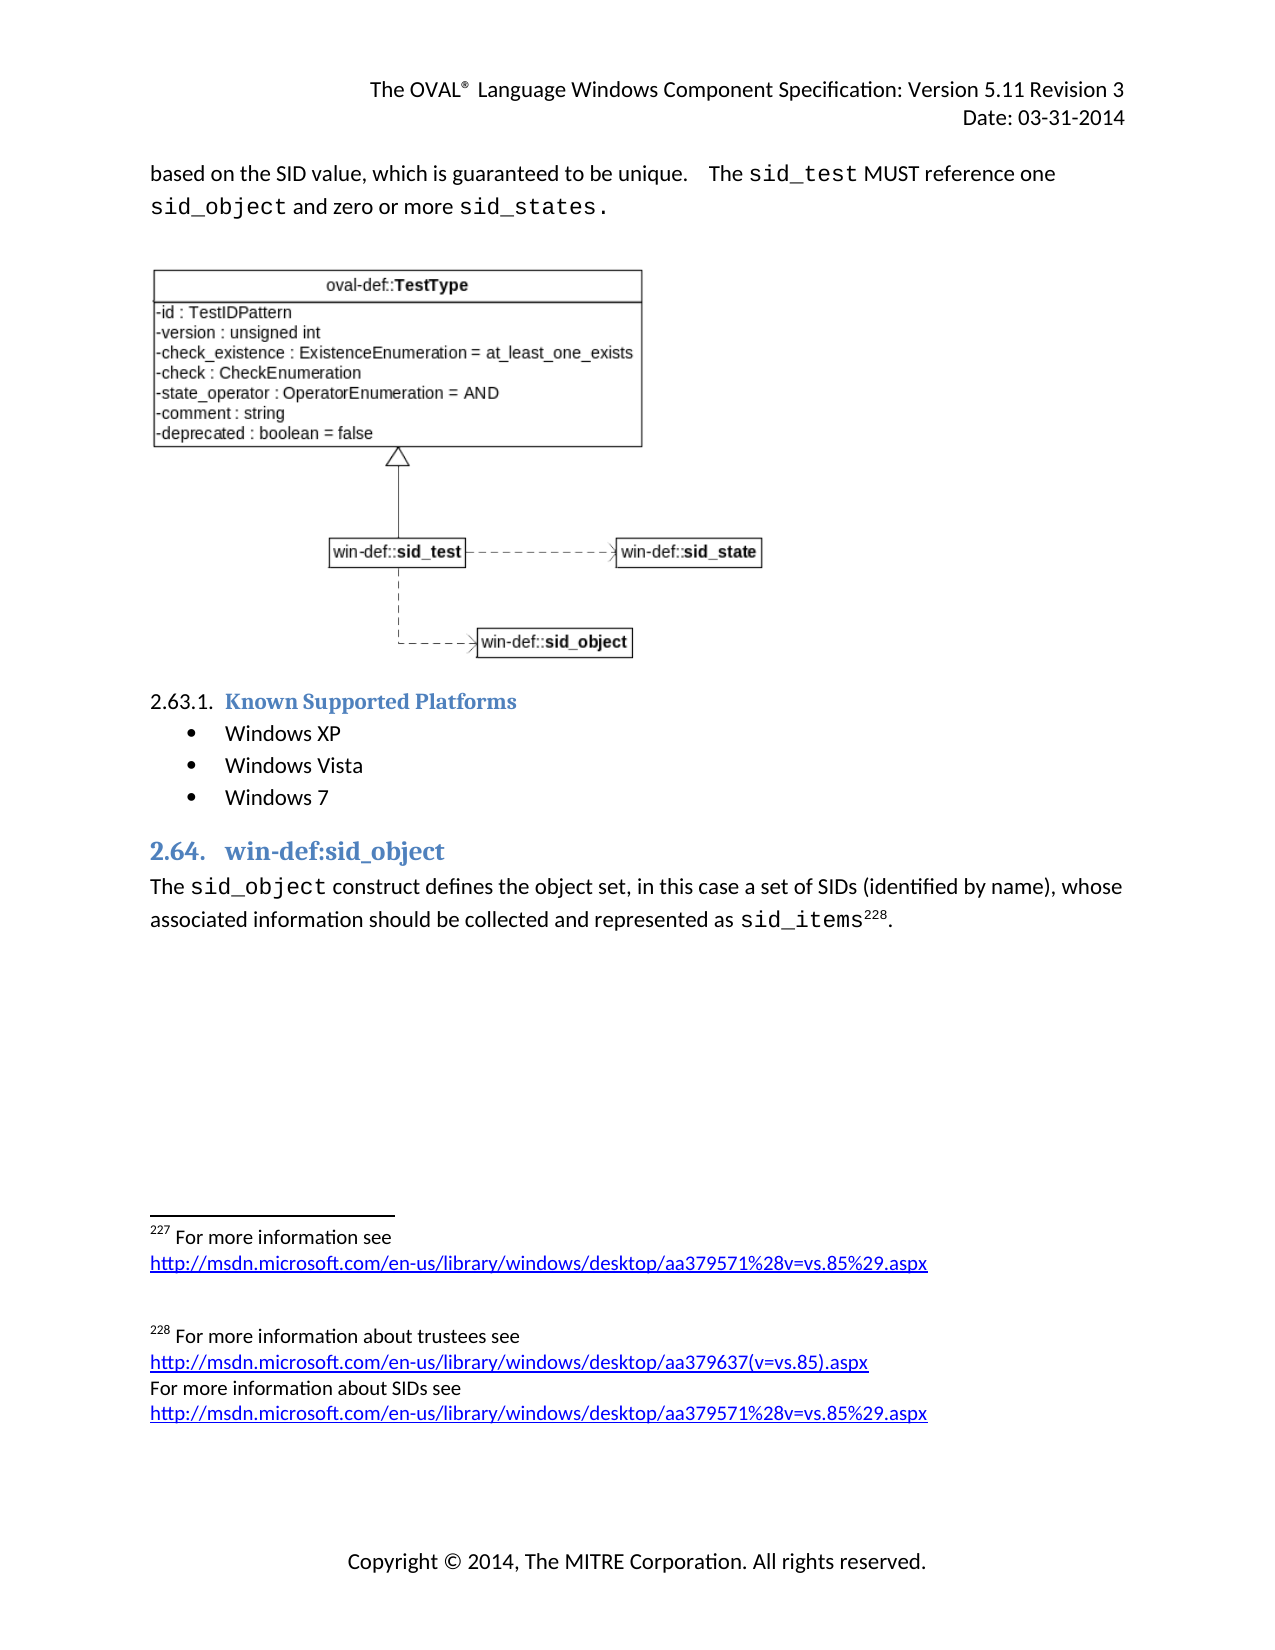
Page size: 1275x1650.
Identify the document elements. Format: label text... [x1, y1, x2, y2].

subtitle win-def:sid_object [150, 836, 1125, 867]
text The sid_object construct defines the object set, in this case a set of SIDs (identified by name), whose associated information should be collected and represented as sid_items. [150, 872, 1125, 934]
list Windows Vista [187, 751, 1125, 779]
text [150, 159, 1125, 222]
list Windows 7 [187, 783, 1125, 811]
list Windows XP [187, 719, 1125, 747]
subtitle Known Supported Platforms [150, 687, 1125, 715]
